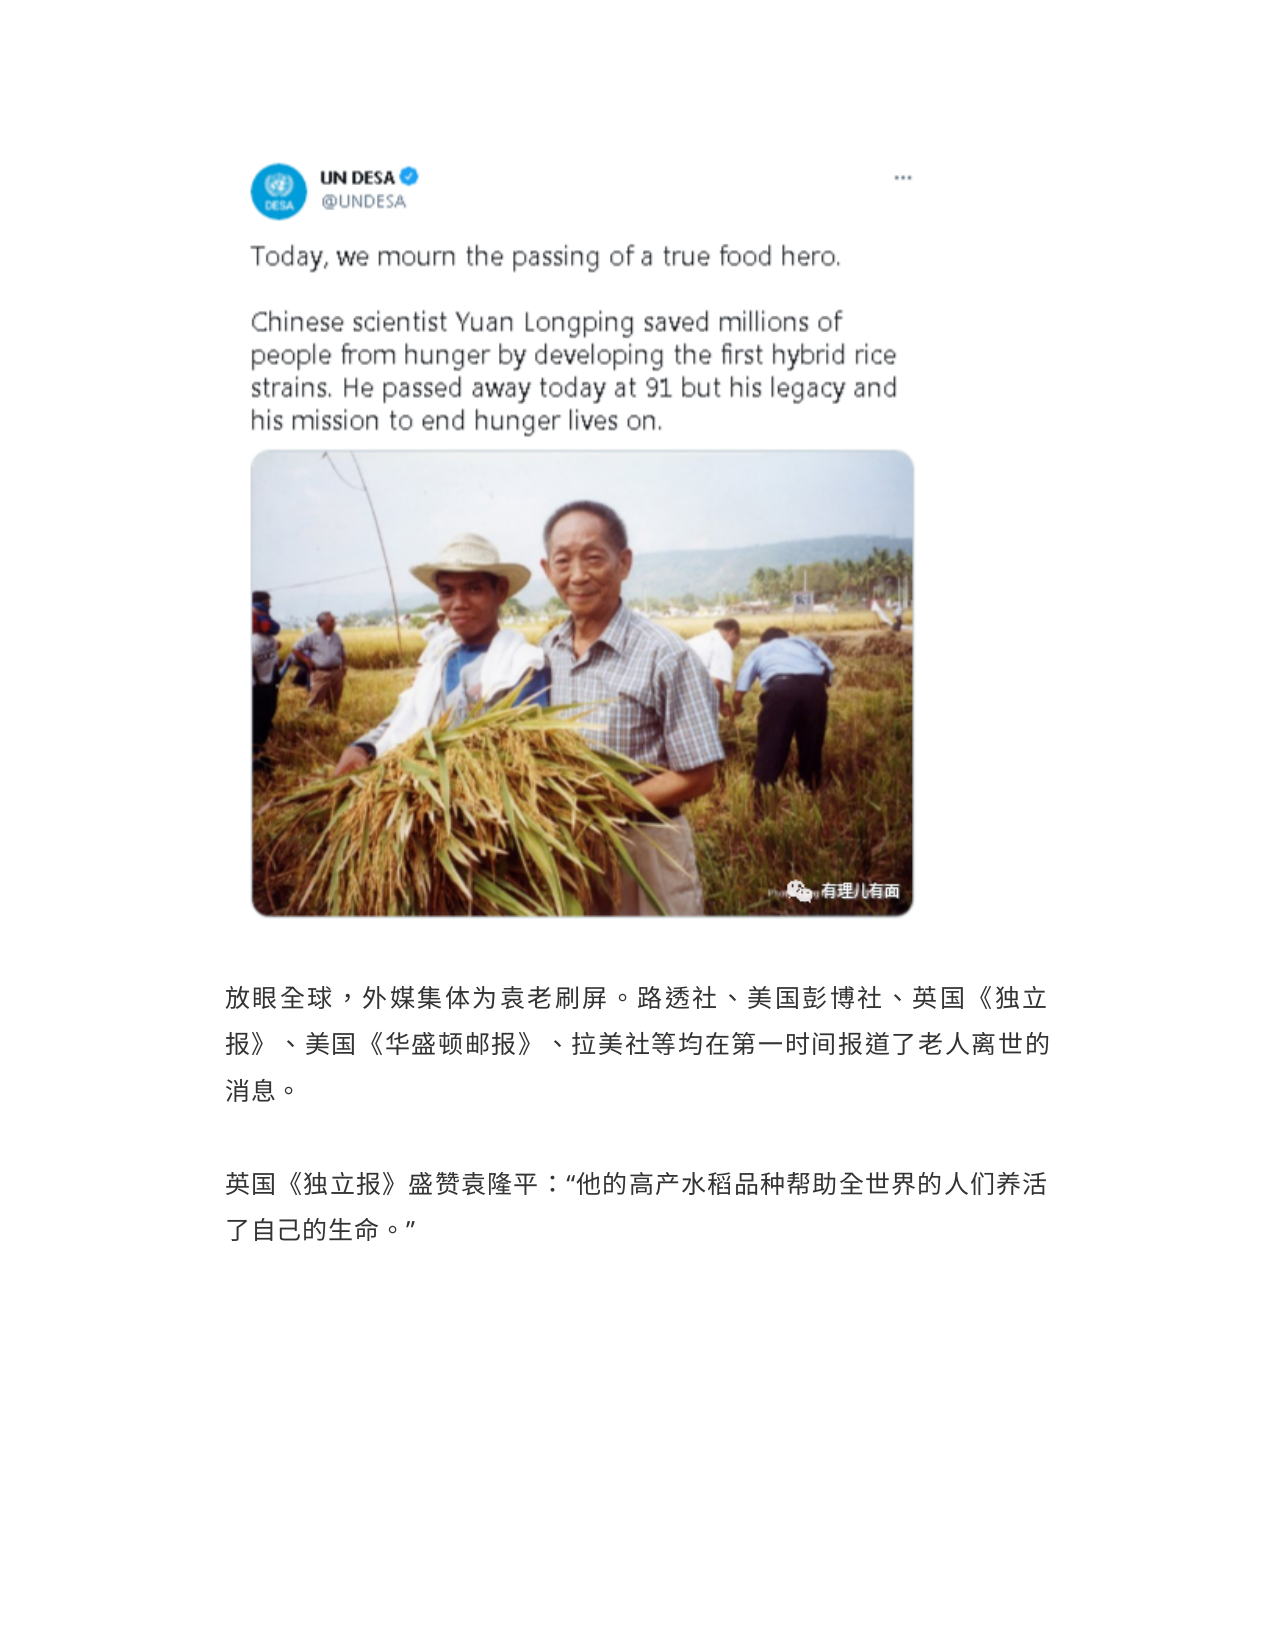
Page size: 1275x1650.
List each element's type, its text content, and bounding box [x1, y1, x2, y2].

text 英国《独立报》盛赞袁隆平：“他的高产水稻品种帮助全世界的人们养活了自己的生命。” [225, 1154, 1050, 1247]
text 放眼全球，外媒集体为袁老刷屏。路透社、美国彭博社、英国《独立报》、美国《华盛顿邮报》、拉美社等均在第一时间报道了老人离世的消息。 [225, 968, 1050, 1108]
picture [243, 150, 922, 922]
